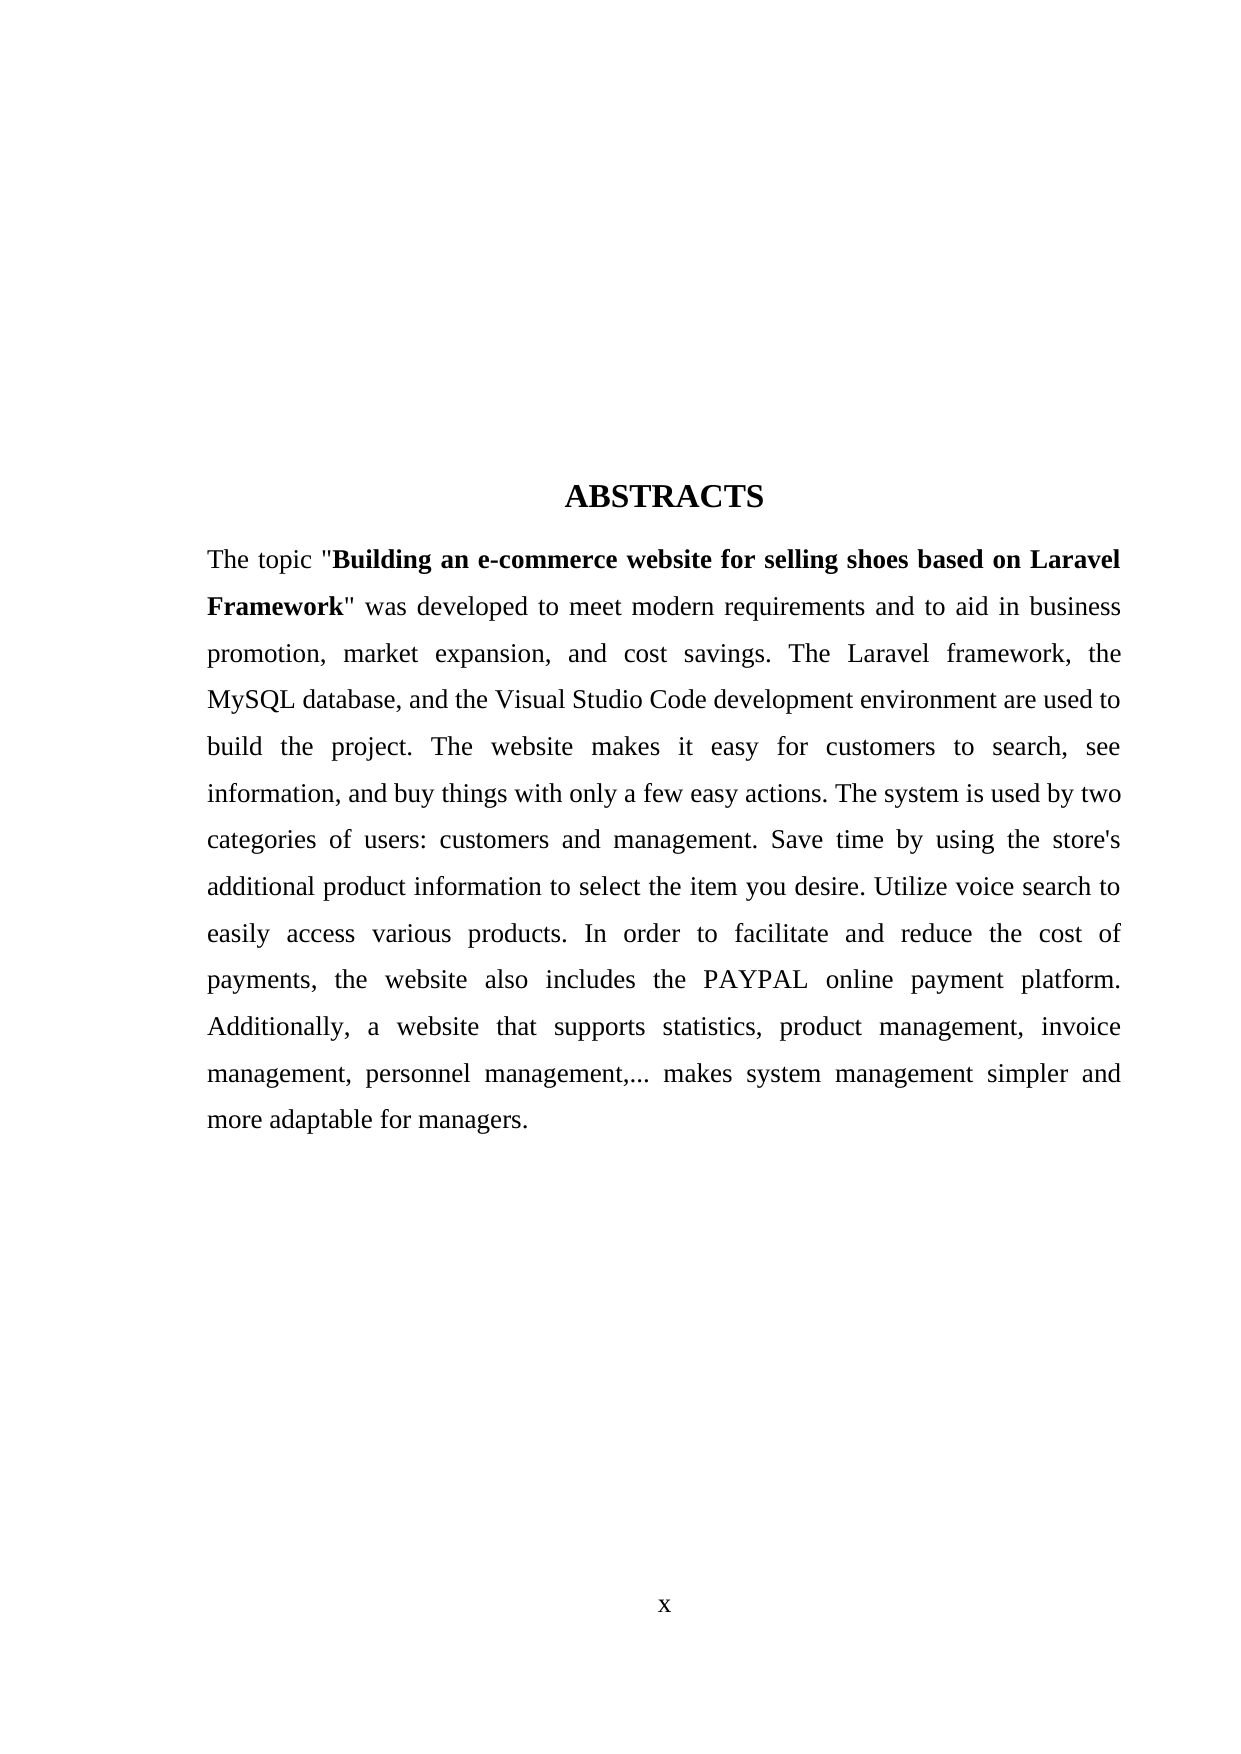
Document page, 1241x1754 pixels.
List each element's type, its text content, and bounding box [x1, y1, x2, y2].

text The topic "Building an e-commerce website for selling shoes based on Laravel Framework" was developed to meet modern requirements and to aid in business promotion, market expansion, and cost savings. The Laravel framework, the MySQL database, and the Visual Studio Code development environment are used to build the project. The website makes it easy for customers to search, see information, and buy things with only a few easy actions. The system is used by two categories of users: customers and management. Save time by using the store's additional product information to select the item you desire. Utilize voice search to easily access various products. In order to facilitate and reduce the cost of payments, the website also includes the PAYPAL online payment platform. Additionally, a website that supports statistics, product management, invoice management, personnel management,... makes system management simpler and more adaptable for managers. [207, 544, 1122, 1135]
subtitle ABSTRACTS [207, 477, 1122, 515]
